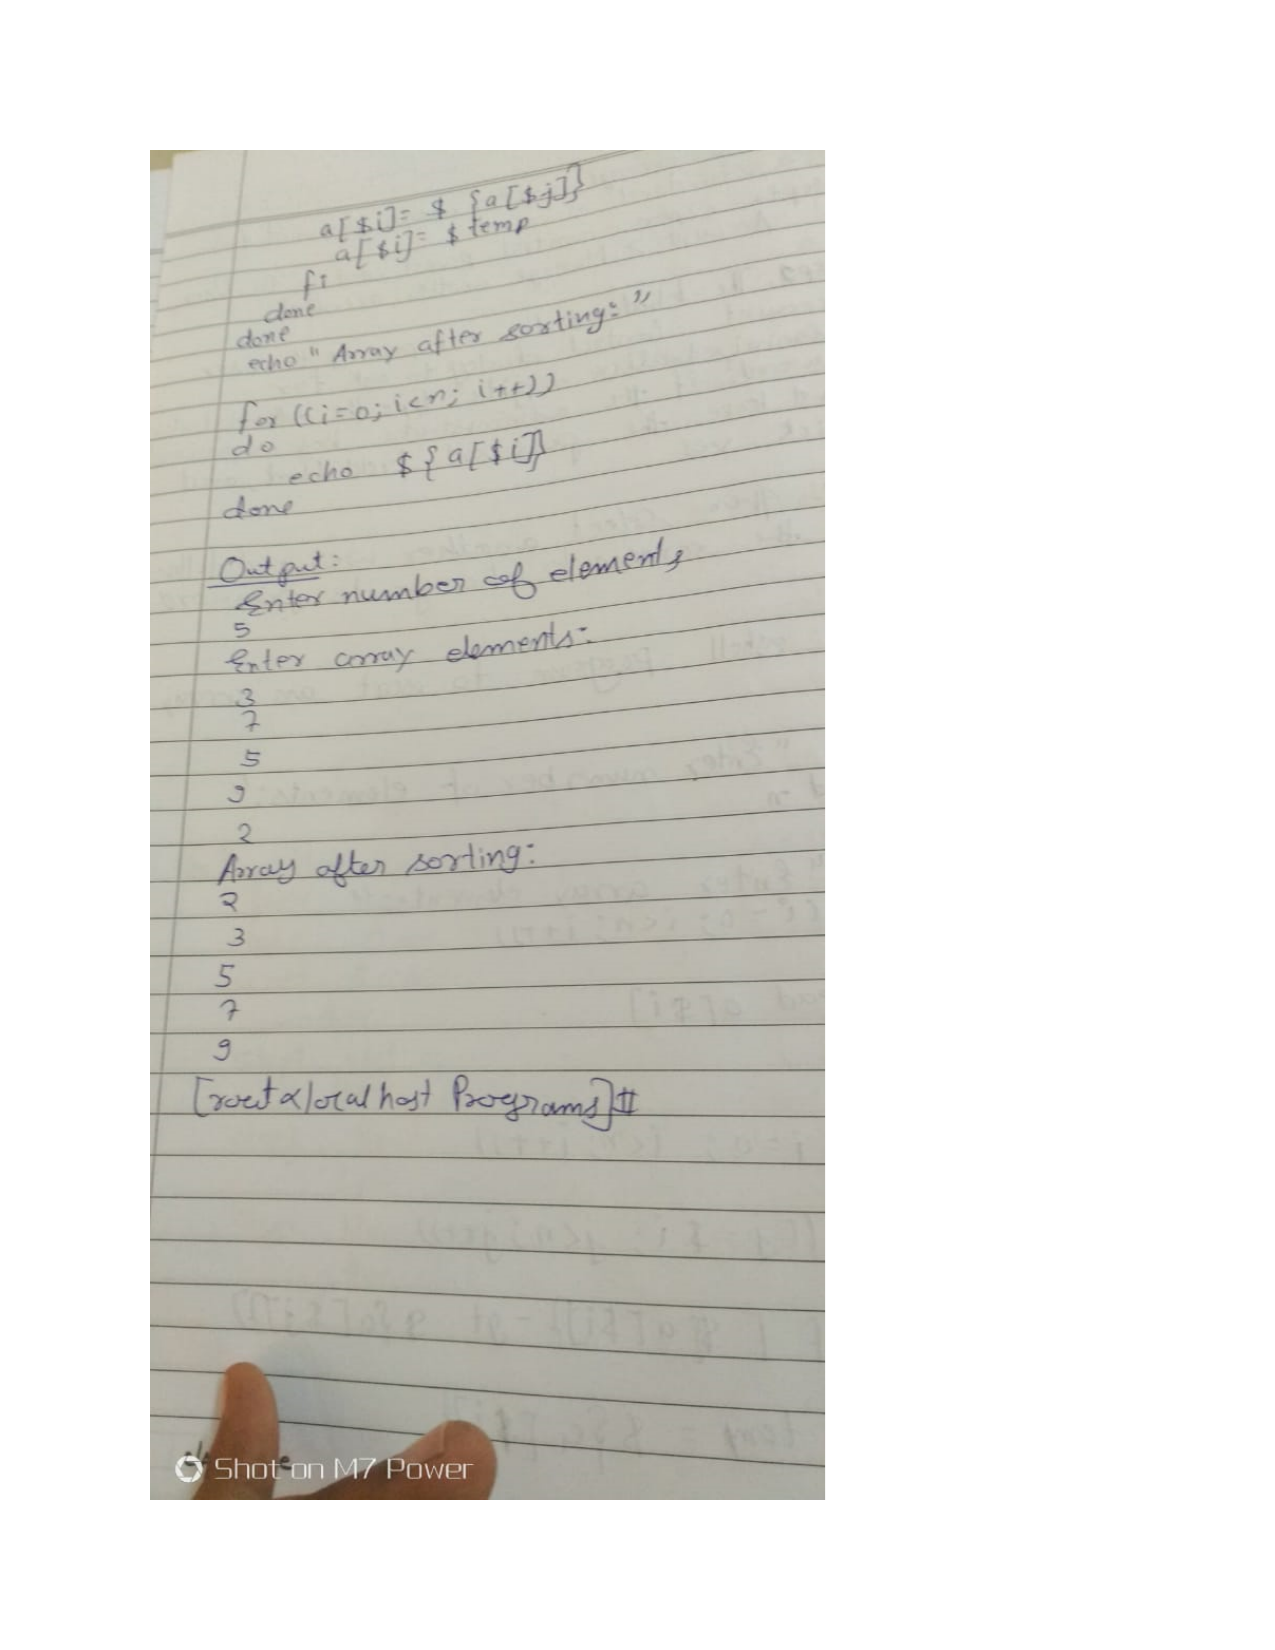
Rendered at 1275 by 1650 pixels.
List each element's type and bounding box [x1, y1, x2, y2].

picture [150, 150, 826, 1500]
